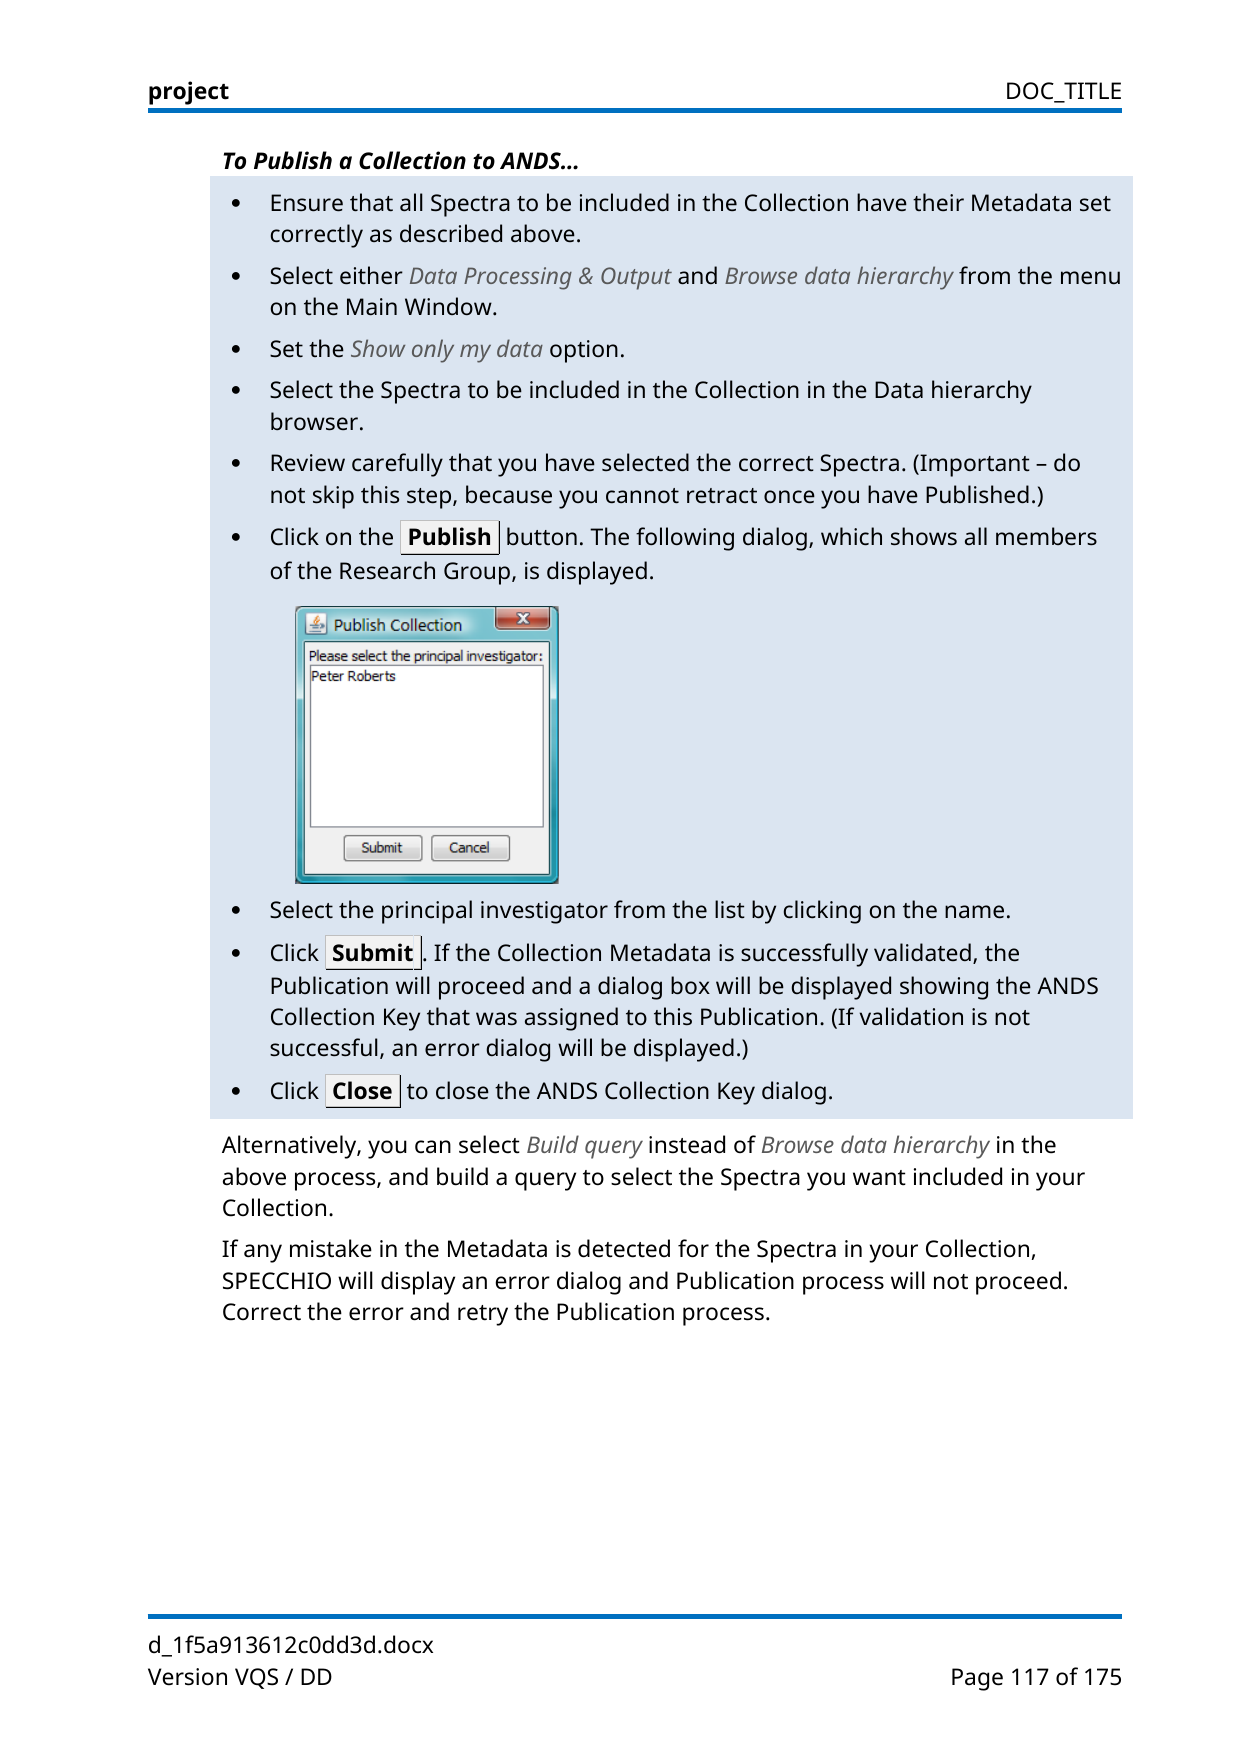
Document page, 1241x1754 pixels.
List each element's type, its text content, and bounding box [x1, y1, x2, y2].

text Alternatively, you can select Build query instead of Browse data hierarchy in the above process, and build a query to select the Spectra you want included in your Collection. [222, 1129, 1122, 1223]
picture [295, 606, 559, 884]
table_header Ensure that all Spectra to be included in the Collection have their Metadata set correctly as described above. Select either Data Processing & Output and Browse data hierarchy from the menu on the Main Window. Set the Show only my data option. Select the Spectra to be included in the Collection in the Data hierarchy browser. Review carefully that you have selected the correct Spectra. (Important – do not skip this step, because you cannot retract once you have Published.) Click on the Publish button. The following dialog, which shows all members of the Research Group, is displayed. Select the principal investigator from the list by clicking on the name. Click Submit . If the Collection Metadata is successfully validated, the Publication will proceed and a dialog box will be displayed showing the ANDS Collection Key that was assigned to this Publication. (If validation is not successful, an error dialog will be displayed.) Click Close to close the ANDS Collection Key dialog. [210, 176, 1133, 1119]
subtitle To Publish a Collection to ANDS… [222, 145, 1122, 176]
text If any mistake in the Metadata is detected for the Spectra in your Collection, SPECCHIO will display an error dialog and Publication process will not proceed. Correct the error and retry the Publication process. [222, 1233, 1122, 1327]
